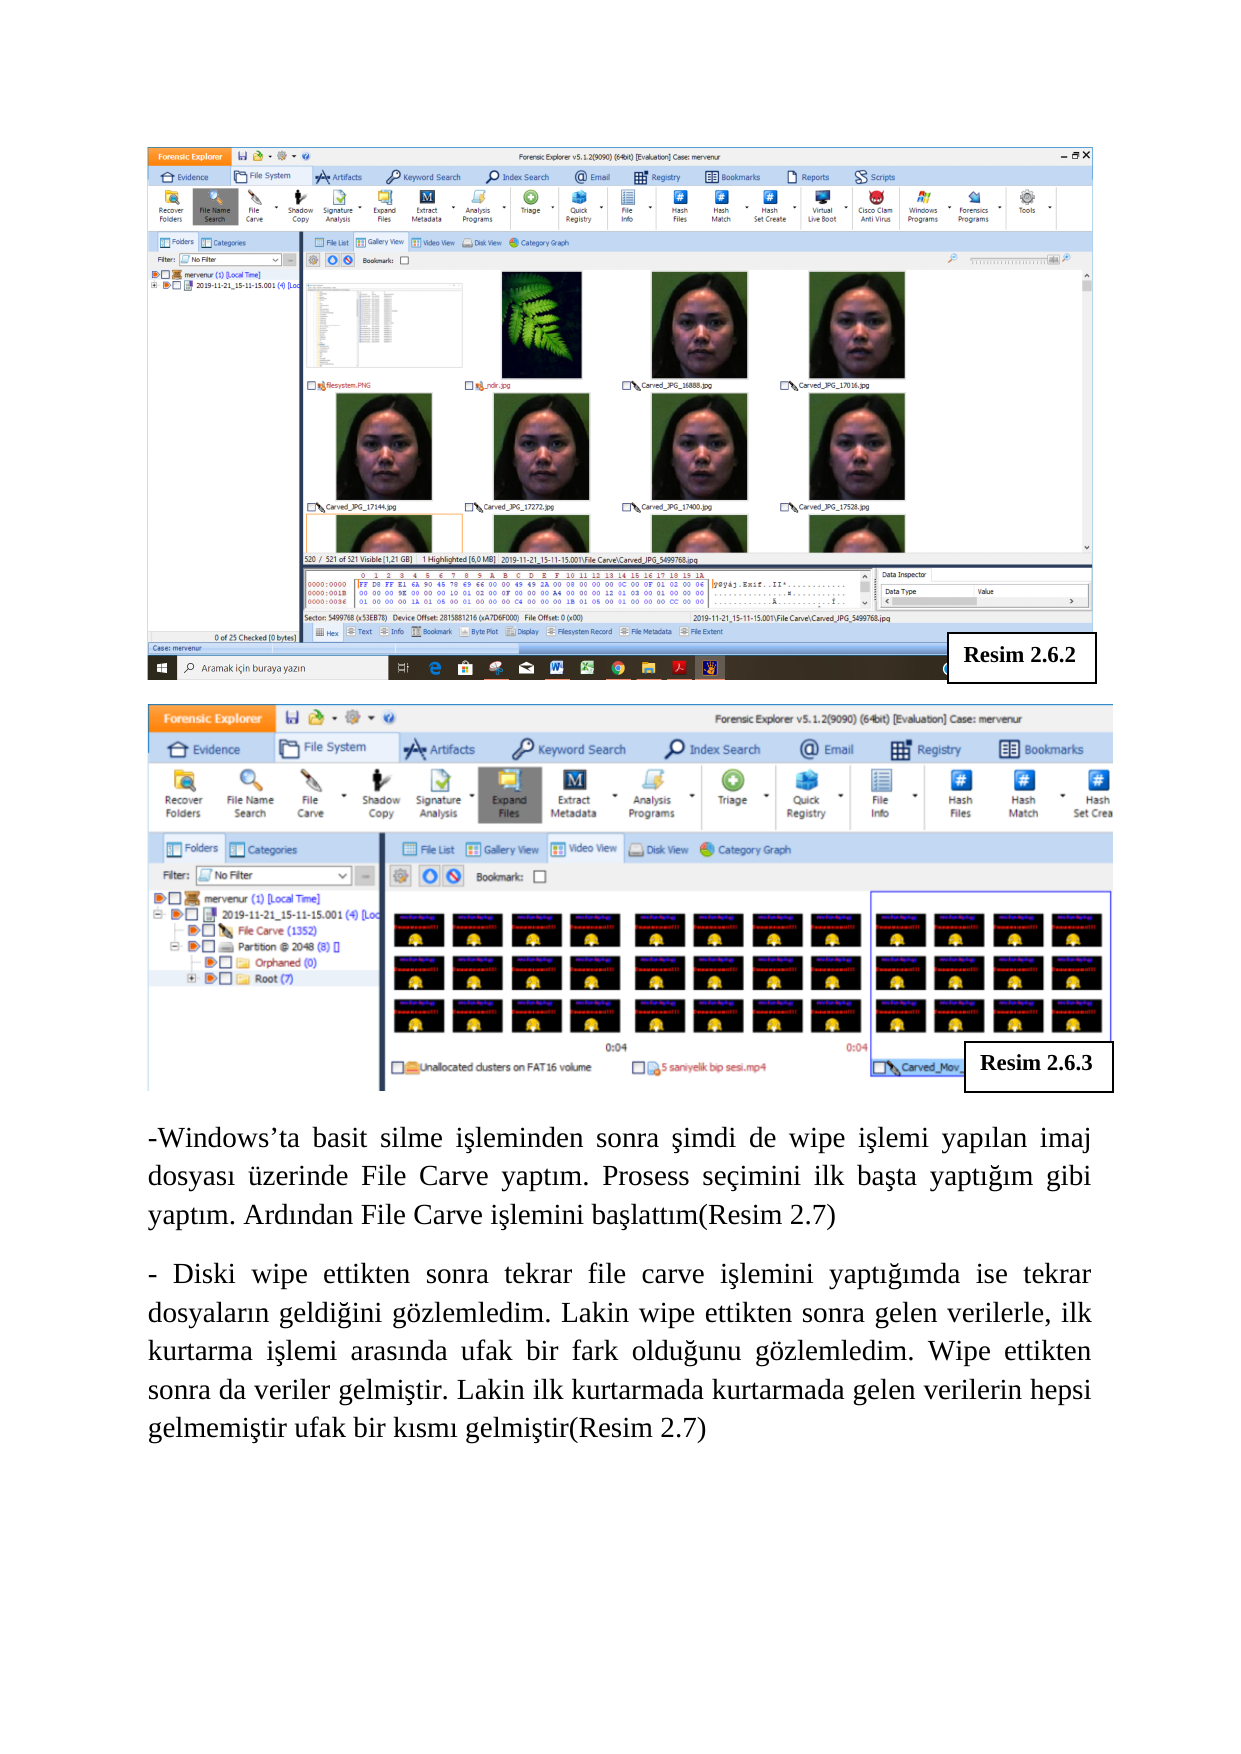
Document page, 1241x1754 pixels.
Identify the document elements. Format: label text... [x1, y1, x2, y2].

picture [147, 704, 1113, 1091]
text -Windows’ta basit silme işleminden sonra şimdi de wipe işlemi yapılan imaj dosyası üzerinde File Carve yaptım. Prosess seçimini ilk başta yaptığım gibi yaptım. Ardından File Carve işlemini başlattım(Resim 2.7) [148, 1120, 1093, 1230]
picture [147, 147, 1093, 680]
text - Diski wipe ettikten sonra tekrar file carve işlemini yaptığımda ise tekrar dosyaların geldiğini gözlemledim. Lakin wipe ettikten sonra gelen verilerle, ilk kurtarma işlemi arasında ufak bir fark olduğunu gözlemledim. Wipe ettikten sonra da veriler gelmiştir. Lakin ilk kurtarmada kurtarmada gelen verilerin hepsi gelmemiştir ufak bir kısmı gelmiştir(Resim 2.7) [148, 1256, 1093, 1444]
